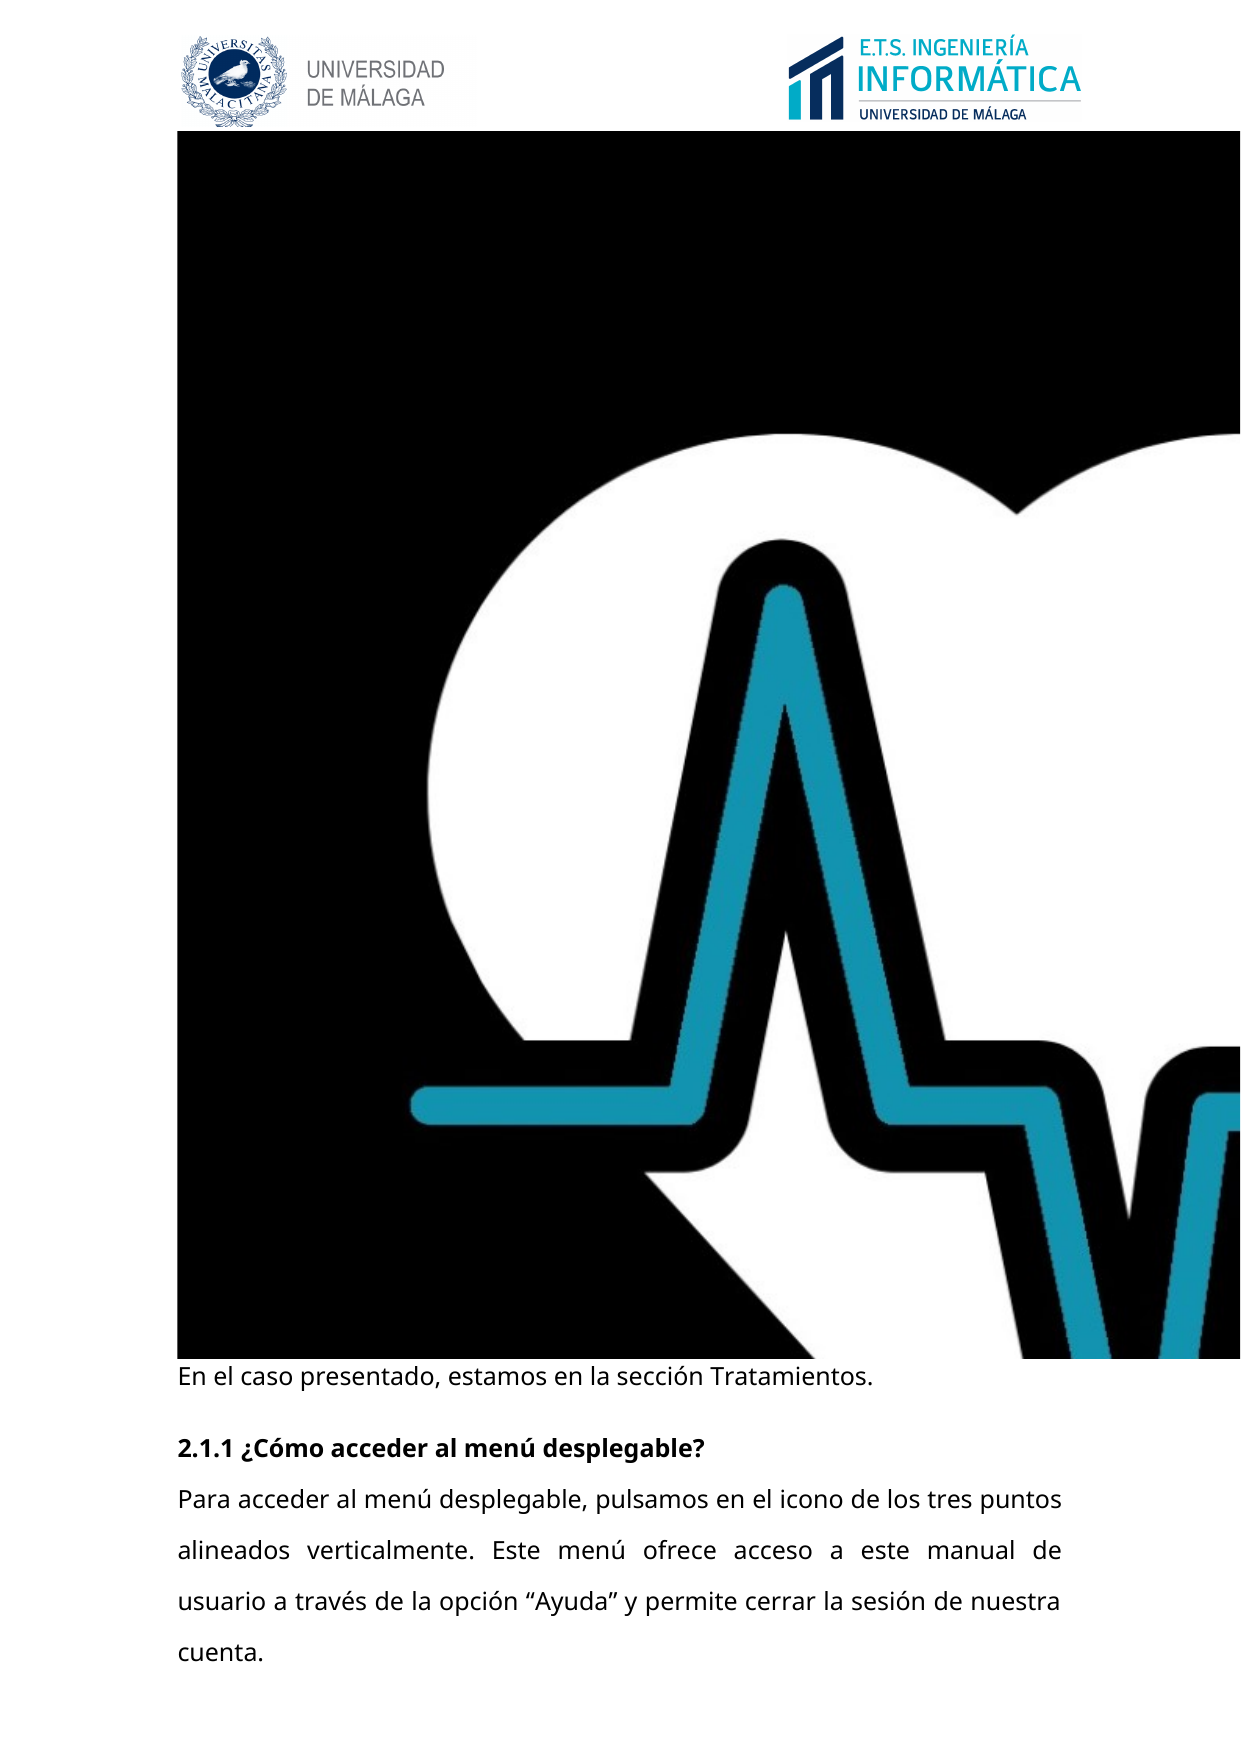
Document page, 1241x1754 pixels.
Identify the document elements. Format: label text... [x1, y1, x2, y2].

picture [786, 34, 1083, 122]
subtitle 2.1.1 ¿Cómo acceder al menú desplegable? [177, 1431, 1063, 1465]
text En el caso presentado, estamos en la sección Tratamientos. [177, 1359, 1063, 1393]
text Para acceder al menú desplegable, pulsamos en el icono de los tres puntos alineados verticalmente. Este menú ofrece acceso a este manual de usuario a través de la opción “Ayuda” y permite cerrar la sesión de nuestra cuenta. [177, 1482, 1063, 1669]
picture [177, 131, 1241, 1359]
picture [180, 35, 477, 127]
